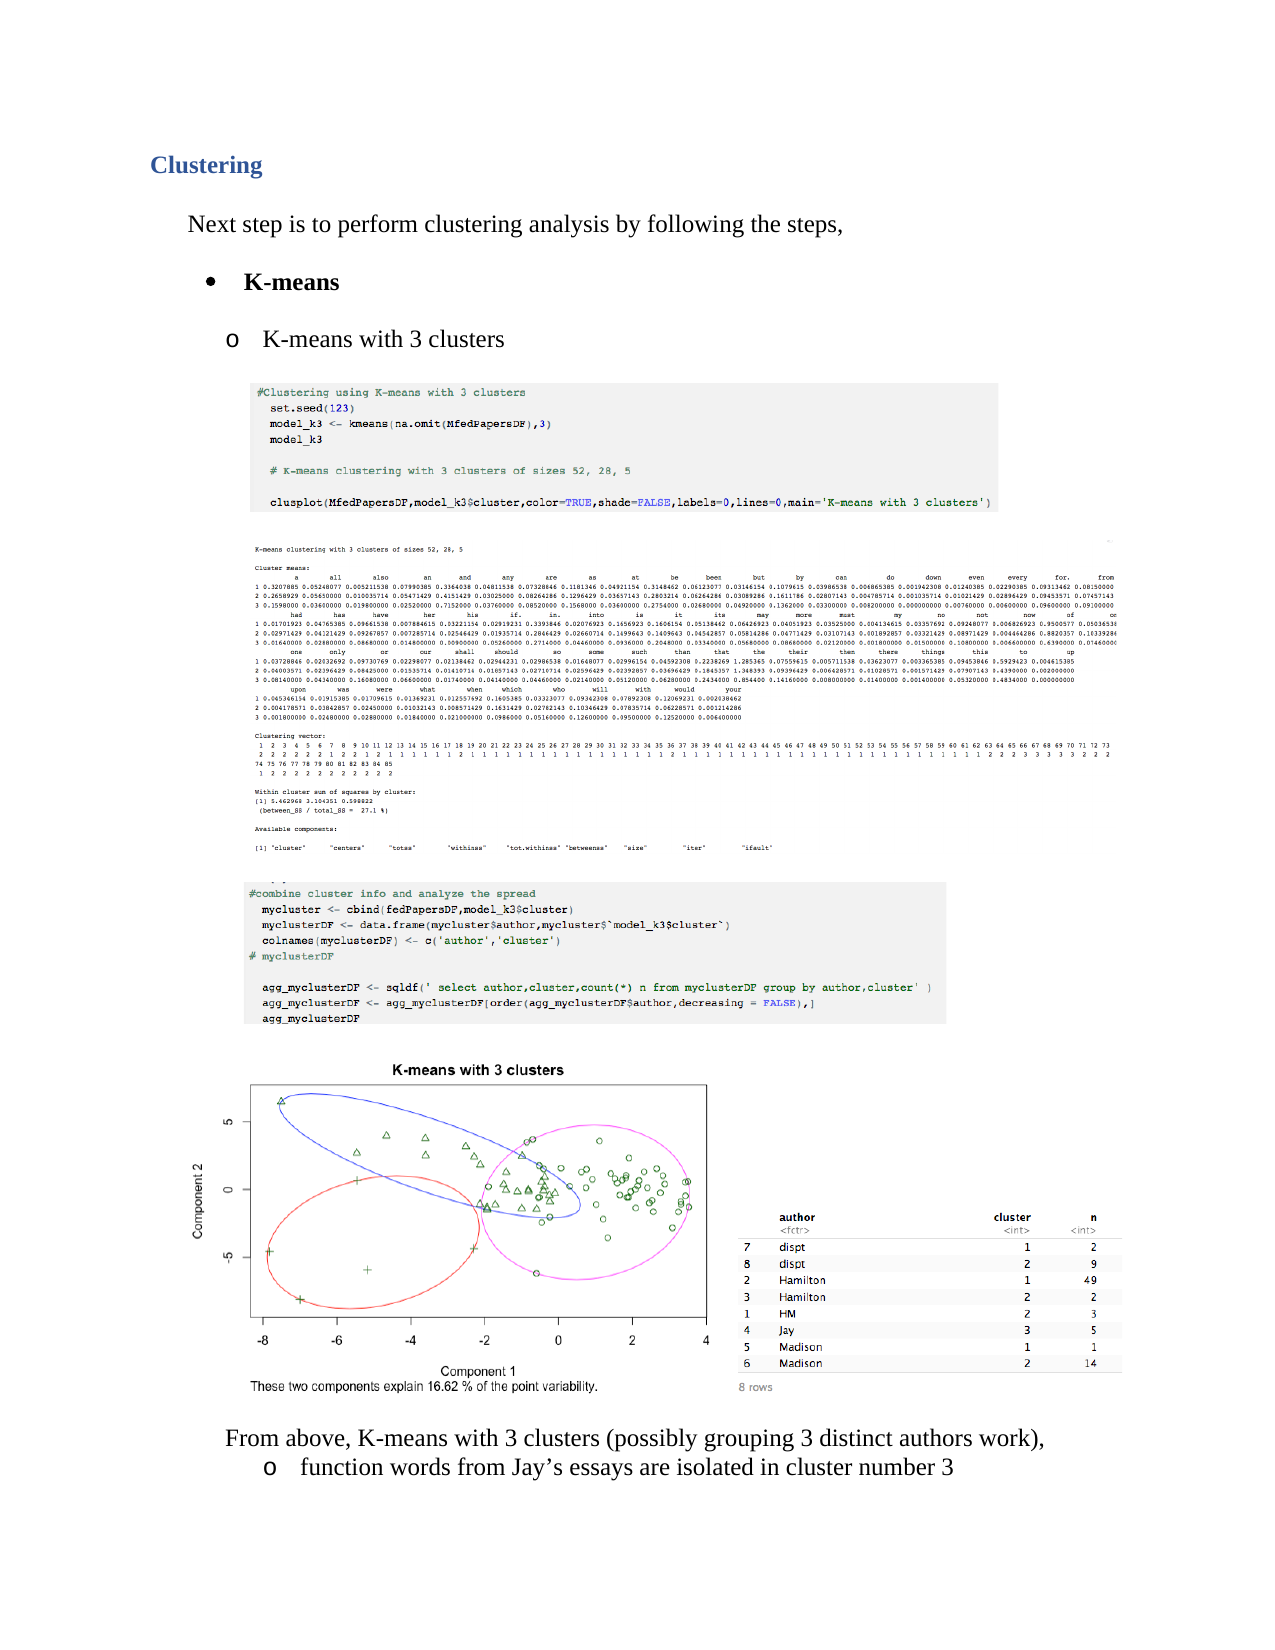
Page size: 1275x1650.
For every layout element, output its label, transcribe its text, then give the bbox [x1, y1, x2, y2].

picture [243, 882, 947, 1024]
picture [250, 383, 999, 512]
picture [724, 1205, 1123, 1395]
picture [181, 1051, 719, 1395]
text From above, K-means with 3 clusters (possibly grouping 3 distinct authors work), [150, 1423, 1125, 1452]
text Next step is to perform clustering analysis by following the steps, [150, 209, 1125, 238]
list K-means with 3 clusters [225, 324, 1125, 355]
subtitle Clustering [150, 150, 1125, 179]
list function words from Jay’s essays are isolated in cluster number 3 [262, 1452, 1125, 1483]
picture [250, 540, 1117, 854]
list K-means [206, 267, 1125, 296]
